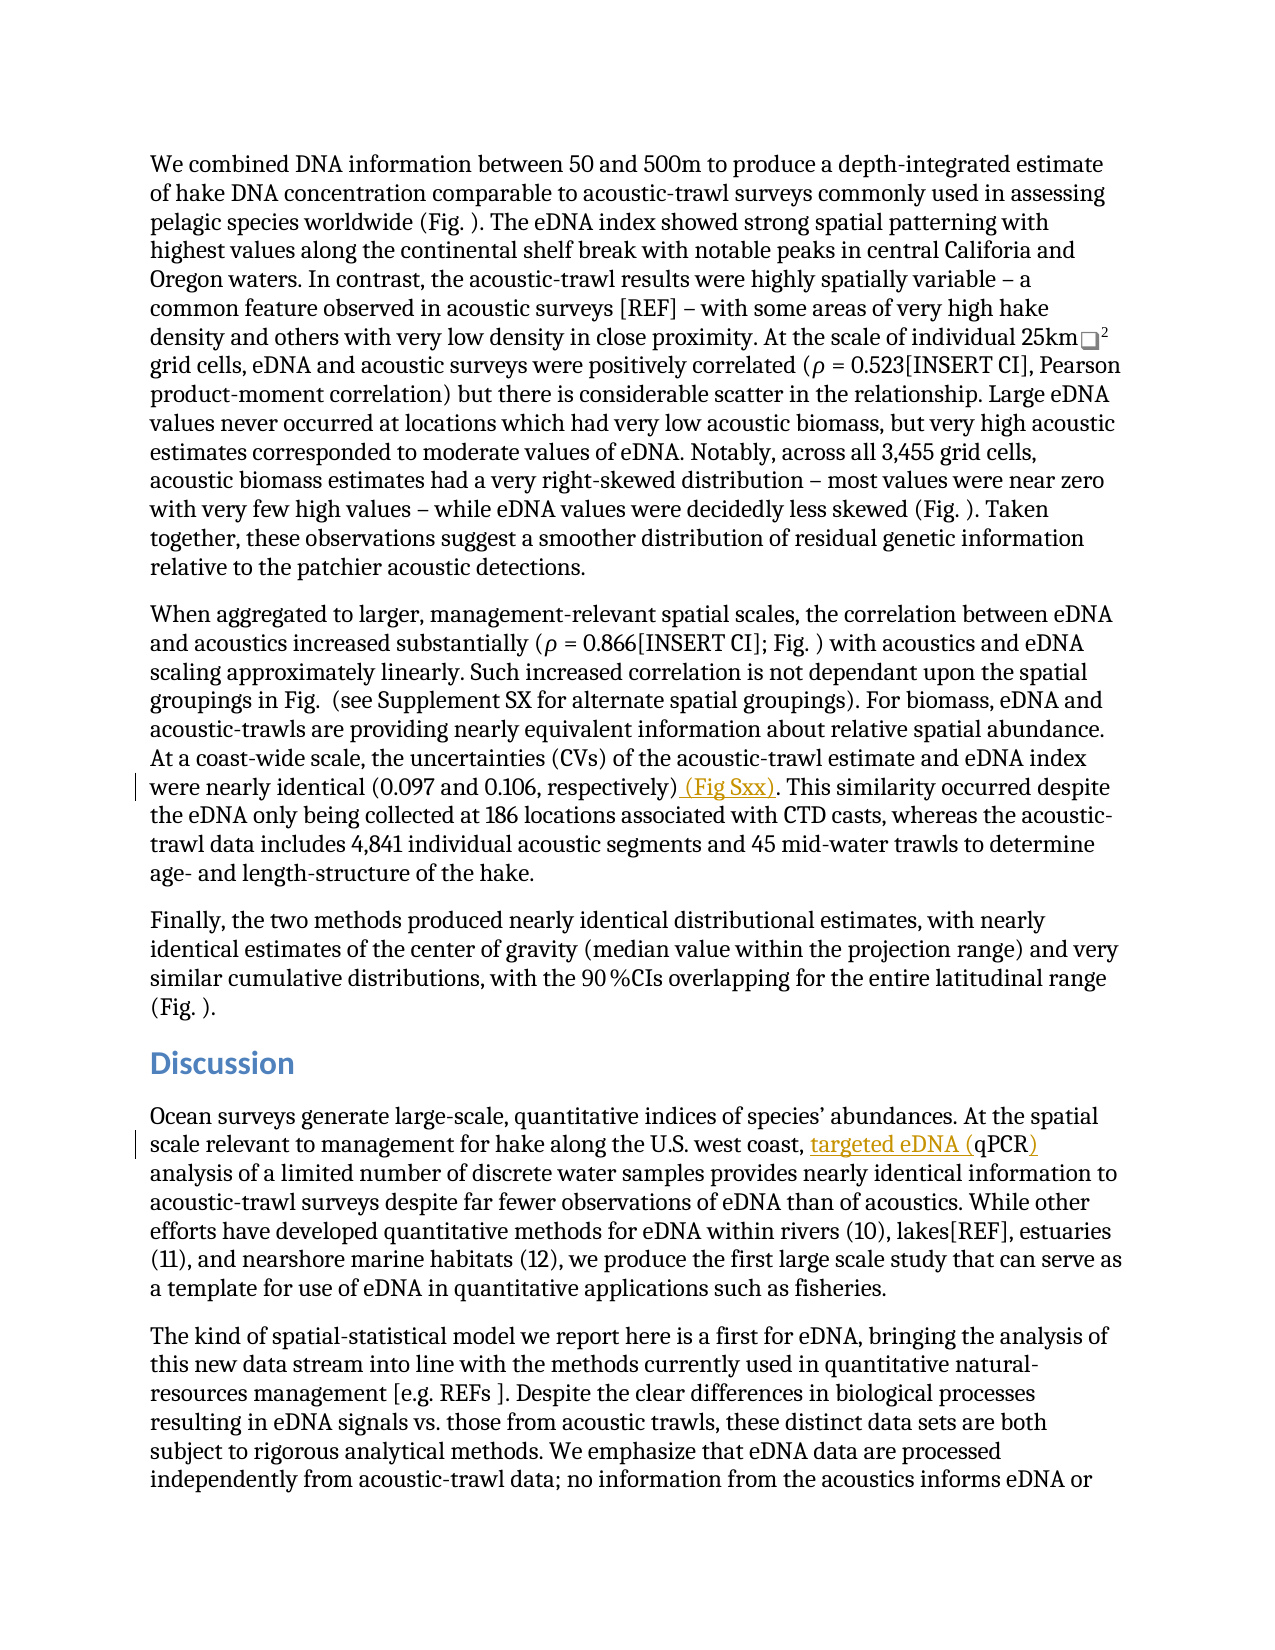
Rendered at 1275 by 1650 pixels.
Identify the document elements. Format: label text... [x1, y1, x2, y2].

text When aggregated to larger, management-relevant spatial scales, the correlation between eDNA and acoustics increased substantially ( = 0.866[INSERT CI]; Fig. ) with acoustics and eDNA scaling approximately linearly. Such increased correlation is not dependant upon the spatial groupings in Fig. (see Supplement SX for alternate spatial groupings). For biomass, eDNA and acoustic-trawls are providing nearly equivalent information about relative spatial abundance. At a coast-wide scale, the uncertainties (CVs) of the acoustic-trawl estimate and eDNA index were nearly identical (0.097 and 0.106, respectively). This similarity occurred despite the eDNA only being collected at 186 locations associated with CTD casts, whereas the acoustic-trawl data includes 4,841 individual acoustic segments and 45 mid-water trawls to determine age- and length-structure of the hake. [150, 600, 1125, 887]
subtitle Discussion [150, 1042, 1125, 1083]
text Finally, the two methods produced nearly identical distributional estimates, with nearly identical estimates of the center of gravity (median value within the projection range) and very similar cumulative distributions, with the CIs overlapping for the entire latitudinal range (Fig. ). [150, 906, 1125, 1021]
text We combined DNA information between 50 and 500m to produce a depth-integrated estimate of hake DNA concentration comparable to acoustic-trawl surveys commonly used in assessing pelagic species worldwide (Fig. ). The eDNA index showed strong spatial patterning with highest values along the continental shelf break with notable peaks in central Califoria and Oregon waters. In contrast, the acoustic-trawl results were highly spatially variable – a common feature observed in acoustic surveys [REF] – with some areas of very high hake density and others with very low density in close proximity. At the scale of individual 25km grid cells, eDNA and acoustic surveys were positively correlated ( = 0.523[INSERT CI], Pearson product-moment correlation) but there is considerable scatter in the relationship. Large eDNA values never occurred at locations which had very low acoustic biomass, but very high acoustic estimates corresponded to moderate values of eDNA. Notably, across all 3,455 grid cells, acoustic biomass estimates had a very right-skewed distribution – most values were near zero with very few high values – while eDNA values were decidedly less skewed (Fig. ). Taken together, these observations suggest a smoother distribution of residual genetic information relative to the patchier acoustic detections. [150, 150, 1125, 581]
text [150, 1322, 1125, 1494]
text Ocean surveys generate large-scale, quantitative indices of species’ abundances. At the spatial scale relevant to management for hake along the U.S. west coast, qPCR analysis of a limited number of discrete water samples provides nearly identical information to acoustic-trawl surveys despite far fewer observations of eDNA than of acoustics. While other efforts have developed quantitative methods for eDNA within rivers (10), lakes[REF], estuaries (11), and nearshore marine habitats (12), we produce the first large scale study that can serve as a template for use of eDNA in quantitative applications such as fisheries. [150, 1102, 1125, 1303]
